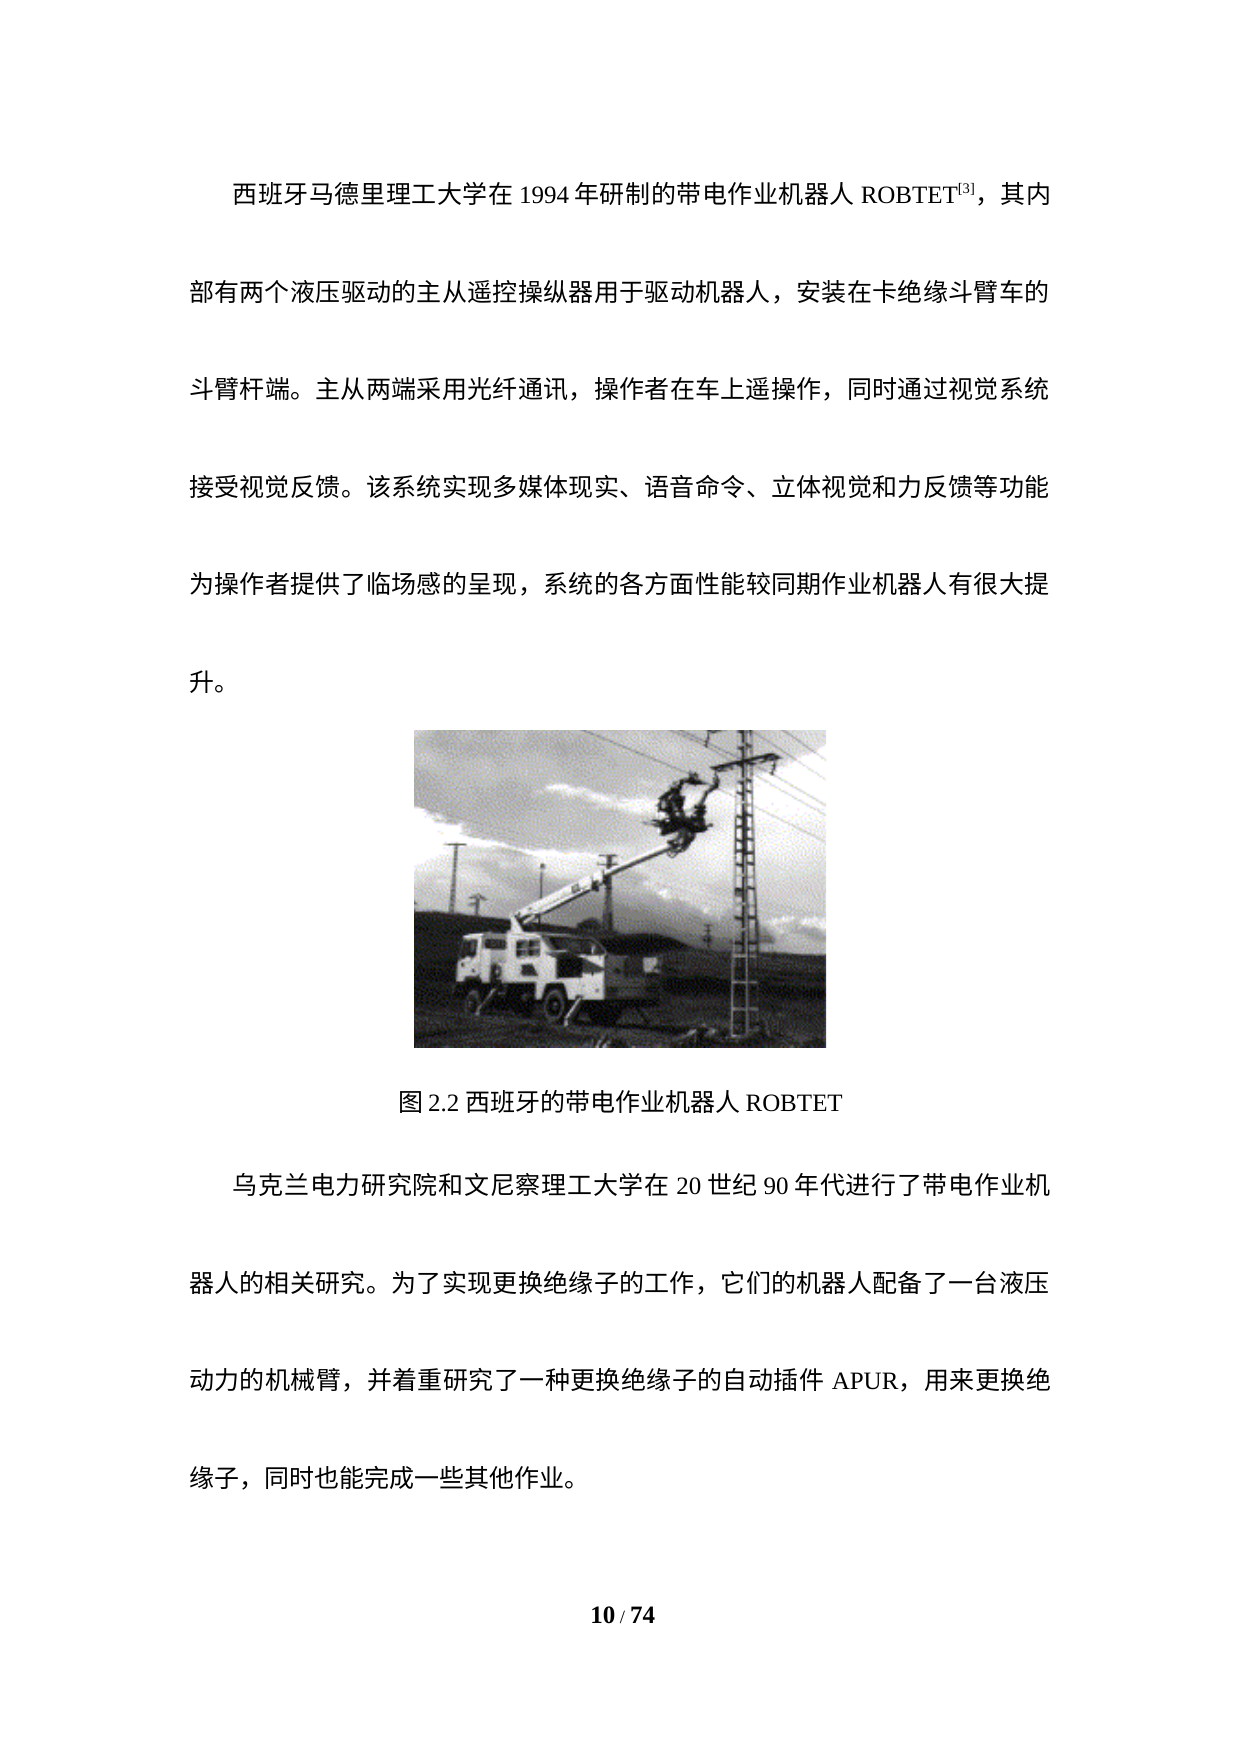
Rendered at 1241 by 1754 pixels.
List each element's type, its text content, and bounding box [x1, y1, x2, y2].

text 图2.2 西班牙的带电作业机器人ROBTET [189, 1068, 1051, 1133]
text 乌克兰电力研究院和文尼察理工大学在20世纪90年代进行了带电作业机器人的相关研究。为了实现更换绝缘子的工作，它们的机器人配备了一台液压动力的机械臂，并着重研究了一种更换绝缘子的自动插件APUR，用来更换绝缘子，同时也能完成一些其他作业。 [189, 1151, 1051, 1509]
picture [414, 730, 827, 1048]
text 西班牙马德里理工大学在1994年研制的带电作业机器人ROBTET[3]，其内部有两个液压驱动的主从遥控操纵器用于驱动机器人，安装在卡绝缘斗臂车的斗臂杆端。主从两端采用光纤通讯，操作者在车上遥操作，同时通过视觉系统接受视觉反馈。该系统实现多媒体现实、语音命令、立体视觉和力反馈等功能，为操作者提供了临场感的呈现，系统的各方面性能较同期作业机器人有很大提升。 [189, 160, 1051, 713]
